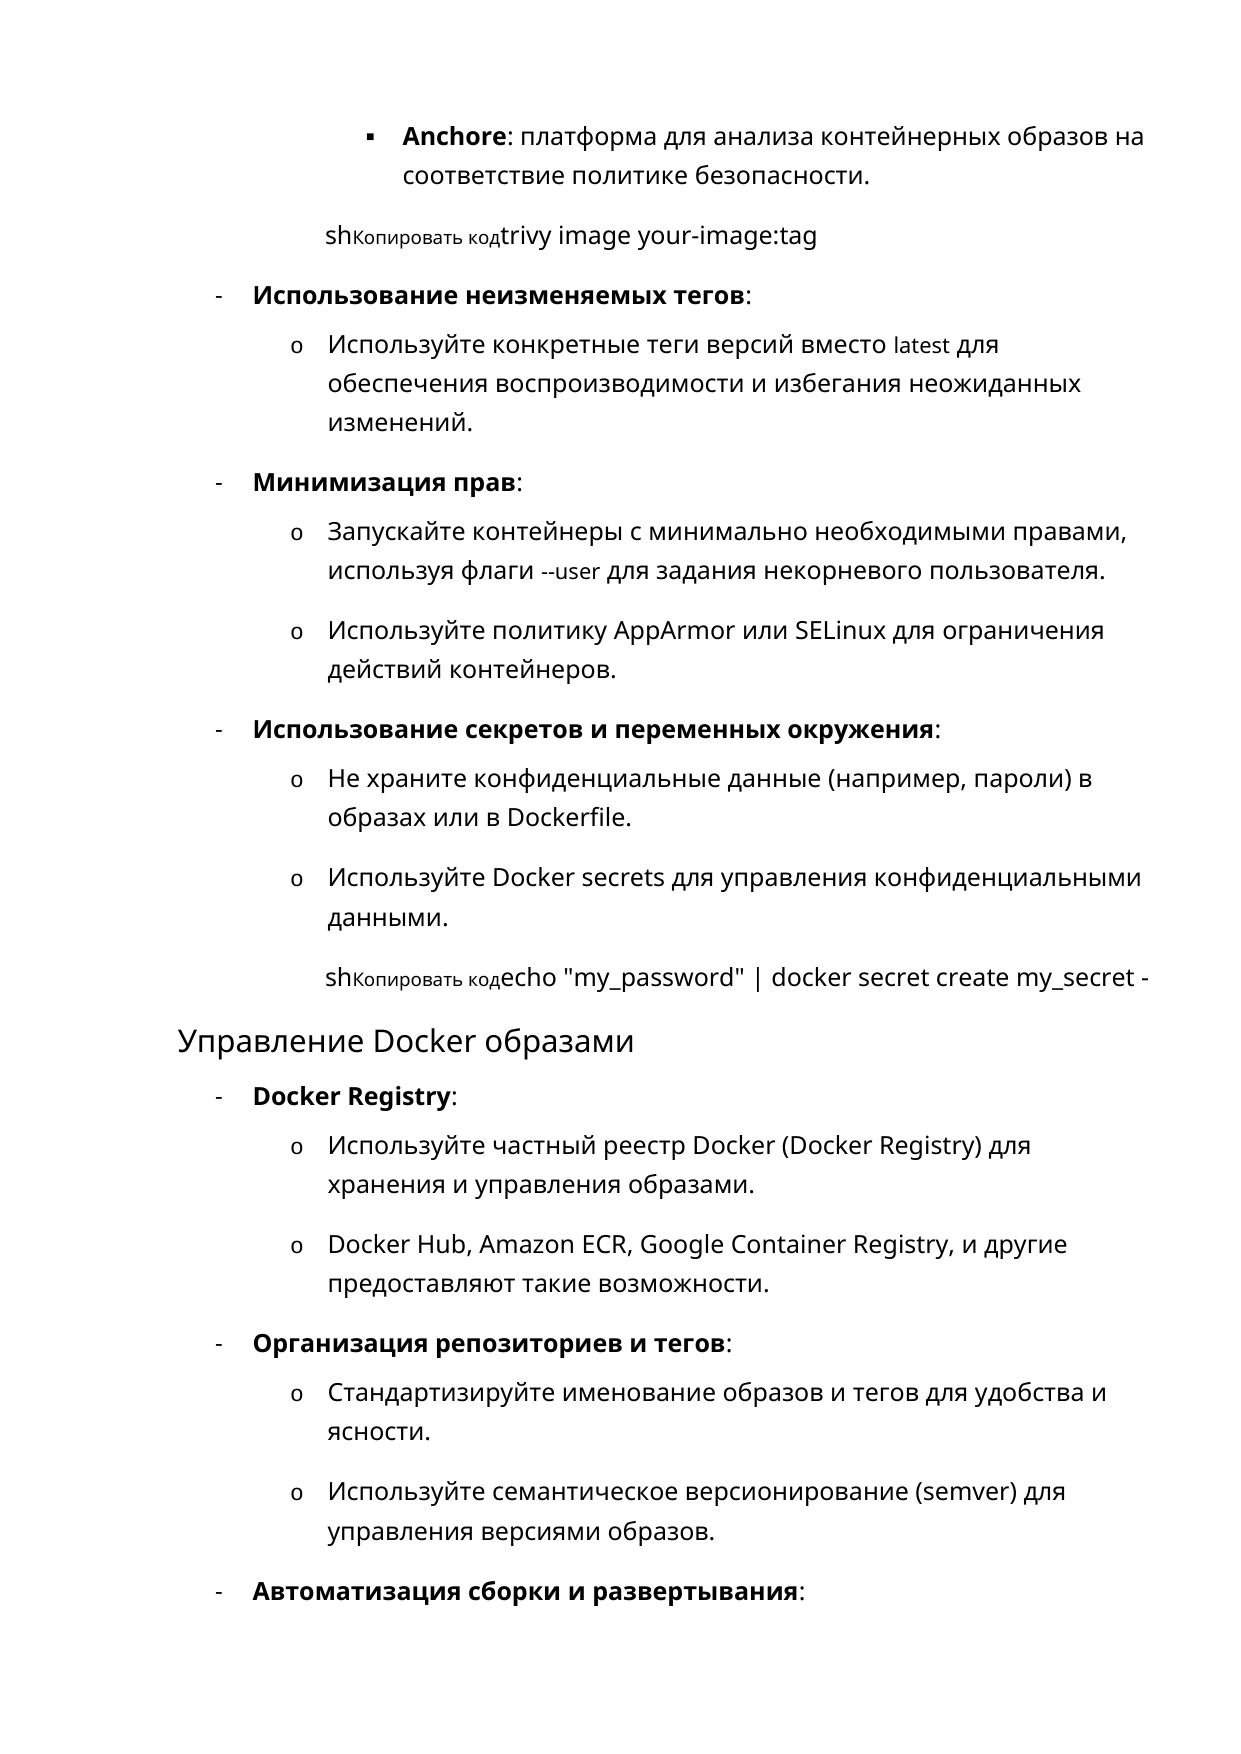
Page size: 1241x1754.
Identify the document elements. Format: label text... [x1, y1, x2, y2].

text shКопировать кодecho "my_password" | docker secret create my_secret - [325, 959, 1152, 993]
list Используйте Docker secrets для управления конфиденциальными данными. [290, 860, 1152, 933]
list Используйте политику AppArmor или SELinux для ограничения действий контейнеров. [290, 613, 1152, 686]
list Используйте конкретные теги версий вместо latest для обеспечения воспроизводимости и избегания неожиданных изменений. [290, 326, 1152, 439]
text Управление Docker образами [177, 1019, 1152, 1062]
list Не храните конфиденциальные данные (например, пароли) в образах или в Dockerfile. [290, 761, 1152, 834]
list Стандартизируйте именование образов и тегов для удобства и ясности. [290, 1375, 1152, 1448]
list Автоматизация сборки и развертывания: [215, 1573, 1152, 1607]
list Запускайте контейнеры с минимально необходимыми правами, используя флаги --user для задания некорневого пользователя. [290, 513, 1152, 587]
list Используйте семантическое версионирование (semver) для управления версиями образов. [290, 1474, 1152, 1547]
text shКопировать кодtrivy image your-image:tag [325, 217, 1152, 251]
list Организация репозиториев и тегов: [215, 1326, 1152, 1360]
list Использование секретов и переменных окружения: [215, 712, 1152, 746]
list Минимизация прав: [215, 464, 1152, 499]
list Anchore: платформа для анализа контейнерных образов на соответствие политике безопасности. [365, 118, 1152, 191]
list Использование неизменяемых тегов: [215, 277, 1152, 311]
list Docker Hub, Amazon ECR, Google Container Registry, и другие предоставляют такие возможности. [290, 1227, 1152, 1300]
list Используйте частный реестр Docker (Docker Registry) для хранения и управления образами. [290, 1127, 1152, 1201]
list Docker Registry: [215, 1078, 1152, 1113]
